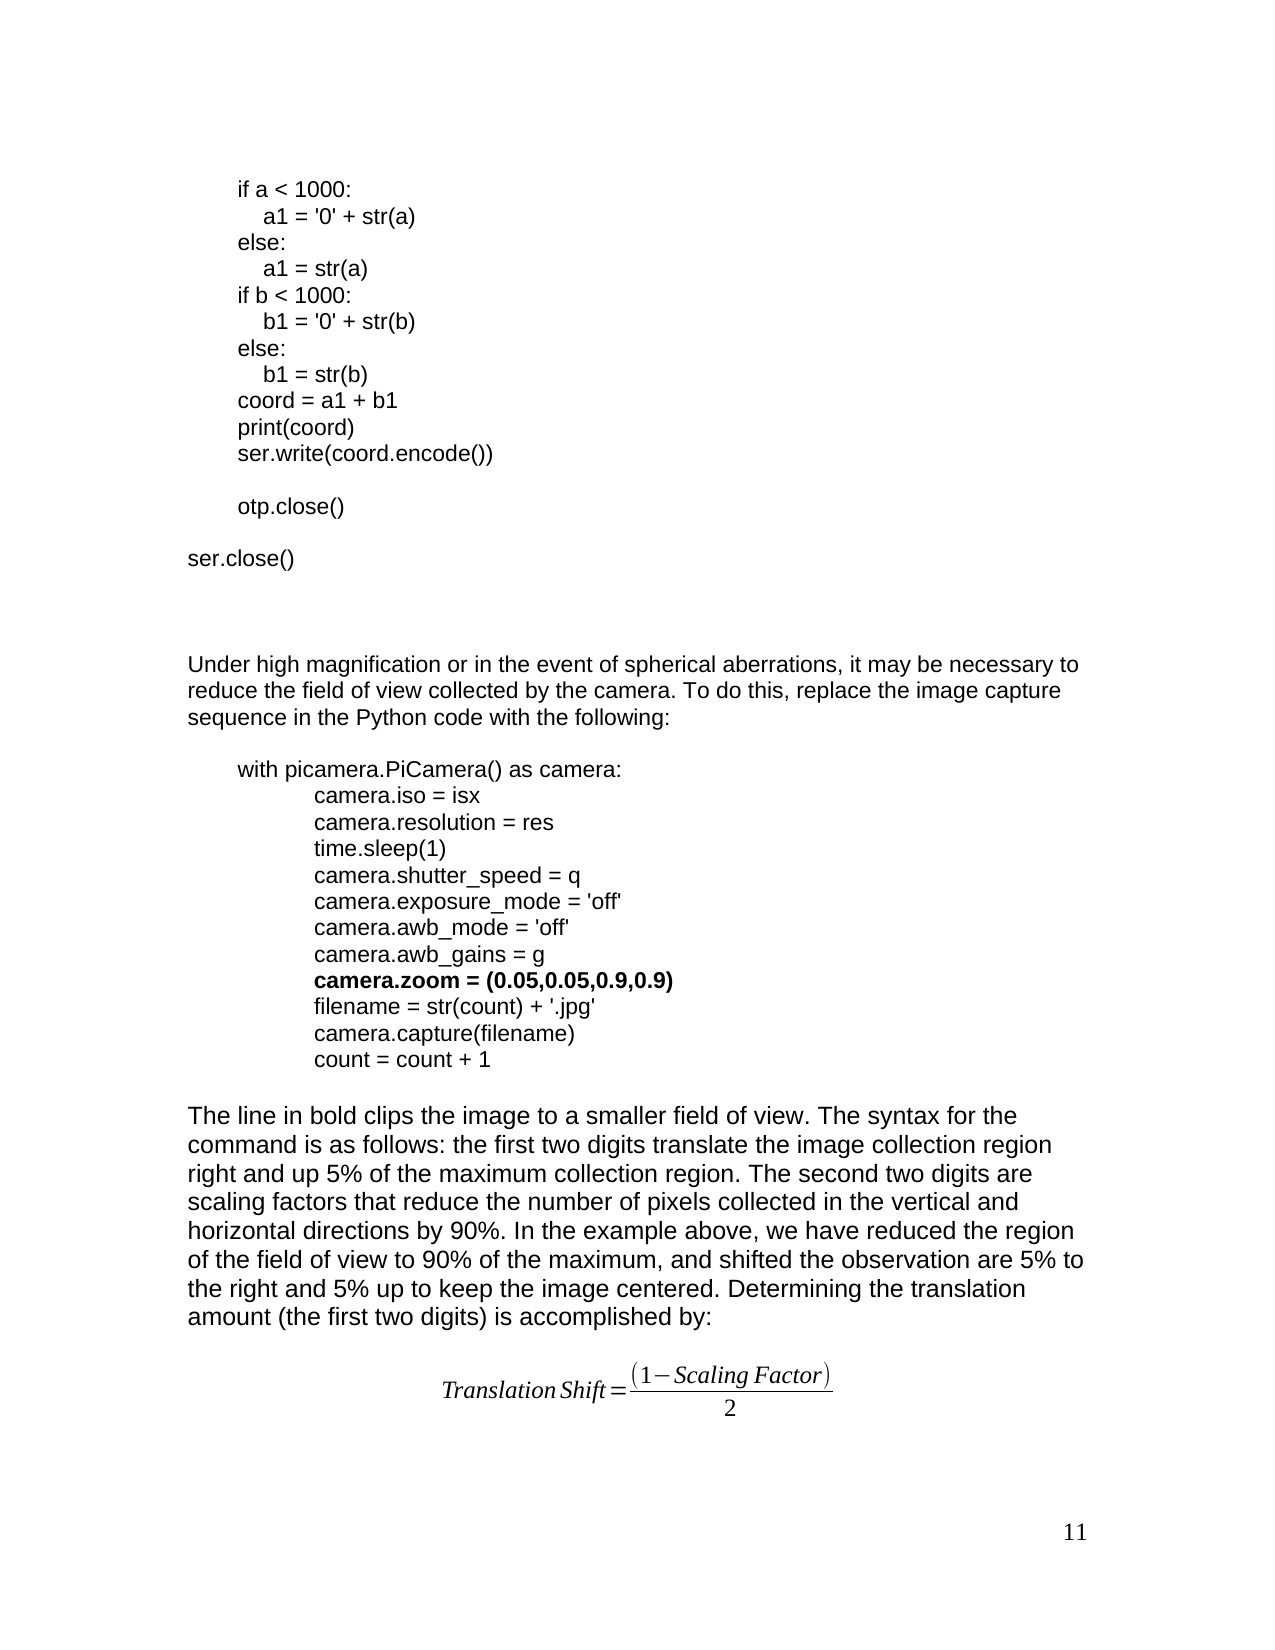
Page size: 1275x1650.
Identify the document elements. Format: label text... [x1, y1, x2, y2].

text count = count + 1 [187, 1046, 1087, 1072]
text filename = str(count) + '.jpg' [187, 993, 1087, 1020]
text b1 = str(b) [187, 361, 1087, 387]
text if b < 1000: [187, 282, 1087, 308]
text with picamera.PiCamera() as camera: [187, 756, 1087, 782]
text time.sleep(1) [187, 835, 1087, 862]
text The line in bold clips the image to a smaller field of view. The syntax for the command is as follows: the first two digits translate the image collection region right and up 5% of the maximum collection region. The second two digits are scaling factors that reduce the number of pixels collected in the vertical and horizontal directions by 90%. In the example above, we have reduced the region of the field of view to 90% of the maximum, and shifted the observation are 5% to the right and 5% up to keep the image centered. Determining the translation amount (the first two digits) is accomplished by: [187, 1101, 1087, 1331]
text if a < 1000: [187, 176, 1087, 203]
text camera.iso = isx [187, 782, 1087, 809]
text Under high magnification or in the event of spherical aberrations, it may be necessary to reduce the field of view collected by the camera. To do this, replace the image capture sequence in the Python code with the following: [187, 651, 1087, 730]
text b1 = '0' + str(b) [187, 308, 1087, 334]
text camera.zoom = (0.05,0.05,0.9,0.9) [187, 967, 1087, 993]
text a1 = str(a) [187, 255, 1087, 282]
text a1 = '0' + str(a) [187, 203, 1087, 229]
text else: [187, 334, 1087, 361]
text coord = a1 + b1 [187, 387, 1087, 413]
text camera.exposure_mode = 'off' [187, 888, 1087, 914]
text otp.close() [187, 493, 1087, 519]
text camera.capture(filename) [187, 1020, 1087, 1046]
text else: [187, 229, 1087, 255]
text ser.close() [187, 545, 1087, 572]
text camera.resolution = res [187, 809, 1087, 835]
text camera.awb_mode = 'off' [187, 914, 1087, 941]
text print(coord) [187, 413, 1087, 440]
text camera.shutter_speed = q [187, 862, 1087, 888]
text ser.write(coord.encode()) [187, 440, 1087, 466]
text camera.awb_gains = g [187, 941, 1087, 967]
